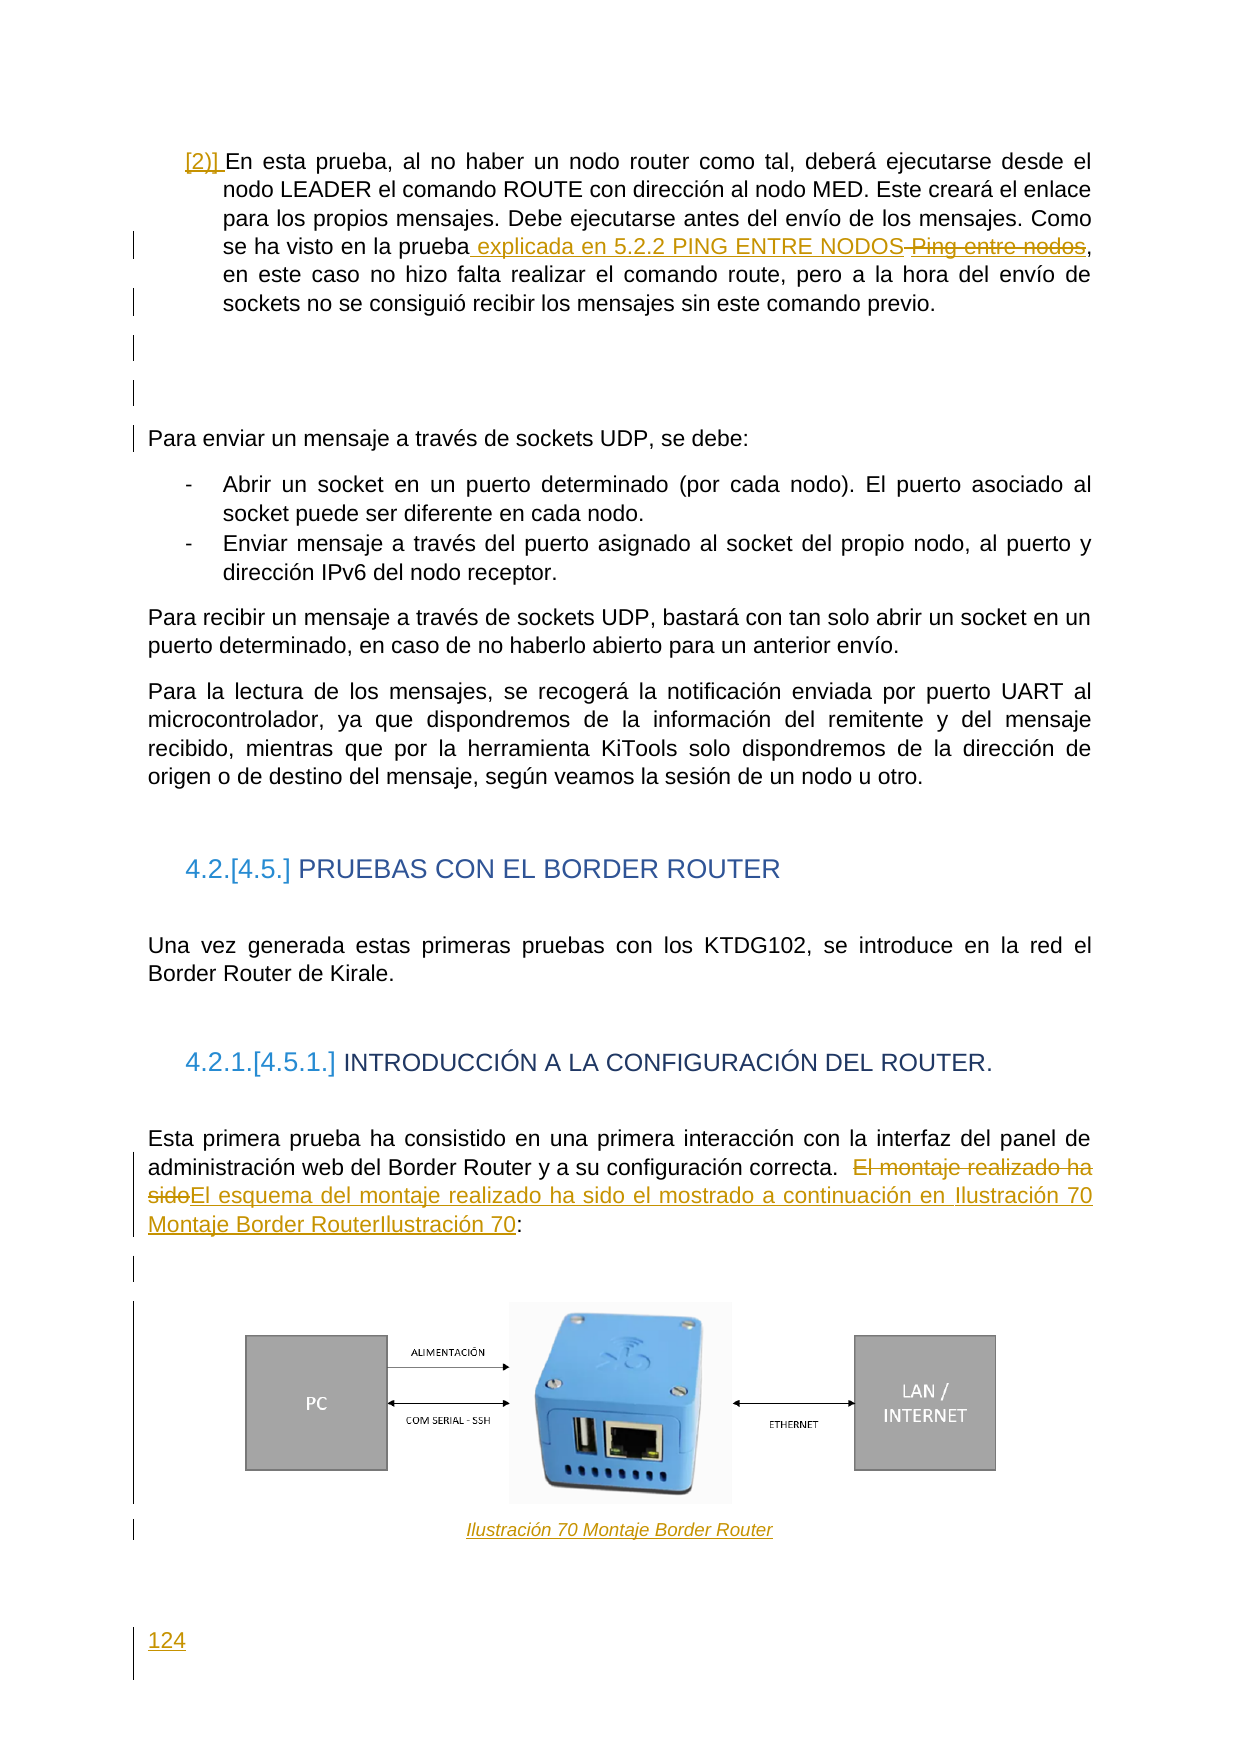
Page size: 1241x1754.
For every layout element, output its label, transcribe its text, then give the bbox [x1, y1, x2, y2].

text Una vez generada estas primeras pruebas con los KTDG102, se introduce en la red el Border Router de Kirale. [148, 932, 1092, 987]
text Para enviar un mensaje a través de sockets UDP, se debe: [148, 425, 1092, 452]
subtitle PRUEBAS CON EL BORDER ROUTER [185, 853, 1092, 884]
text Para recibir un mensaje a través de sockets UDP, bastará con tan solo abrir un socket en un puerto determinado, en caso de no haberlo abierto para un anterior envío. [148, 604, 1092, 659]
text Para la lectura de los mensajes, se recogerá la notificación enviada por puerto UART al microcontrolador, ya que dispondremos de la información del remitente y del mensaje recibido, mientras que por la herramienta KiTools solo dispondremos de la dirección de origen o de destino del mensaje, según veamos la sesión de un nodo u otro. [148, 678, 1092, 789]
list En esta prueba, al no haber un nodo router como tal, deberá ejecutarse desde el nodo LEADER el comando ROUTE con dirección al nodo MED. Este creará el enlace para los propios mensajes. Debe ejecutarse antes del envío de los mensajes. Como se ha visto en la prueba, en este caso no hizo falta realizar el comando route, pero a la hora del envío de sockets no se consiguió recibir los mensajes sin este comando previo. [185, 148, 1092, 316]
list Enviar mensaje a través del puerto asignado al socket del propio nodo, al puerto y dirección IPv6 del nodo receptor. [185, 529, 1092, 585]
subtitle INTRODUCCIÓN A LA CONFIGURACIÓN DEL ROUTER. [185, 1046, 1092, 1078]
text Esta primera prueba ha consistido en una primera interacción con la interfaz del panel de administración web del Border Router y a su configuración correcta. : [148, 1125, 1092, 1237]
picture [228, 1300, 1012, 1505]
list Abrir un socket en un puerto determinado (por cada nodo). El puerto asociado al socket puede ser diferente en cada nodo. [185, 470, 1092, 527]
